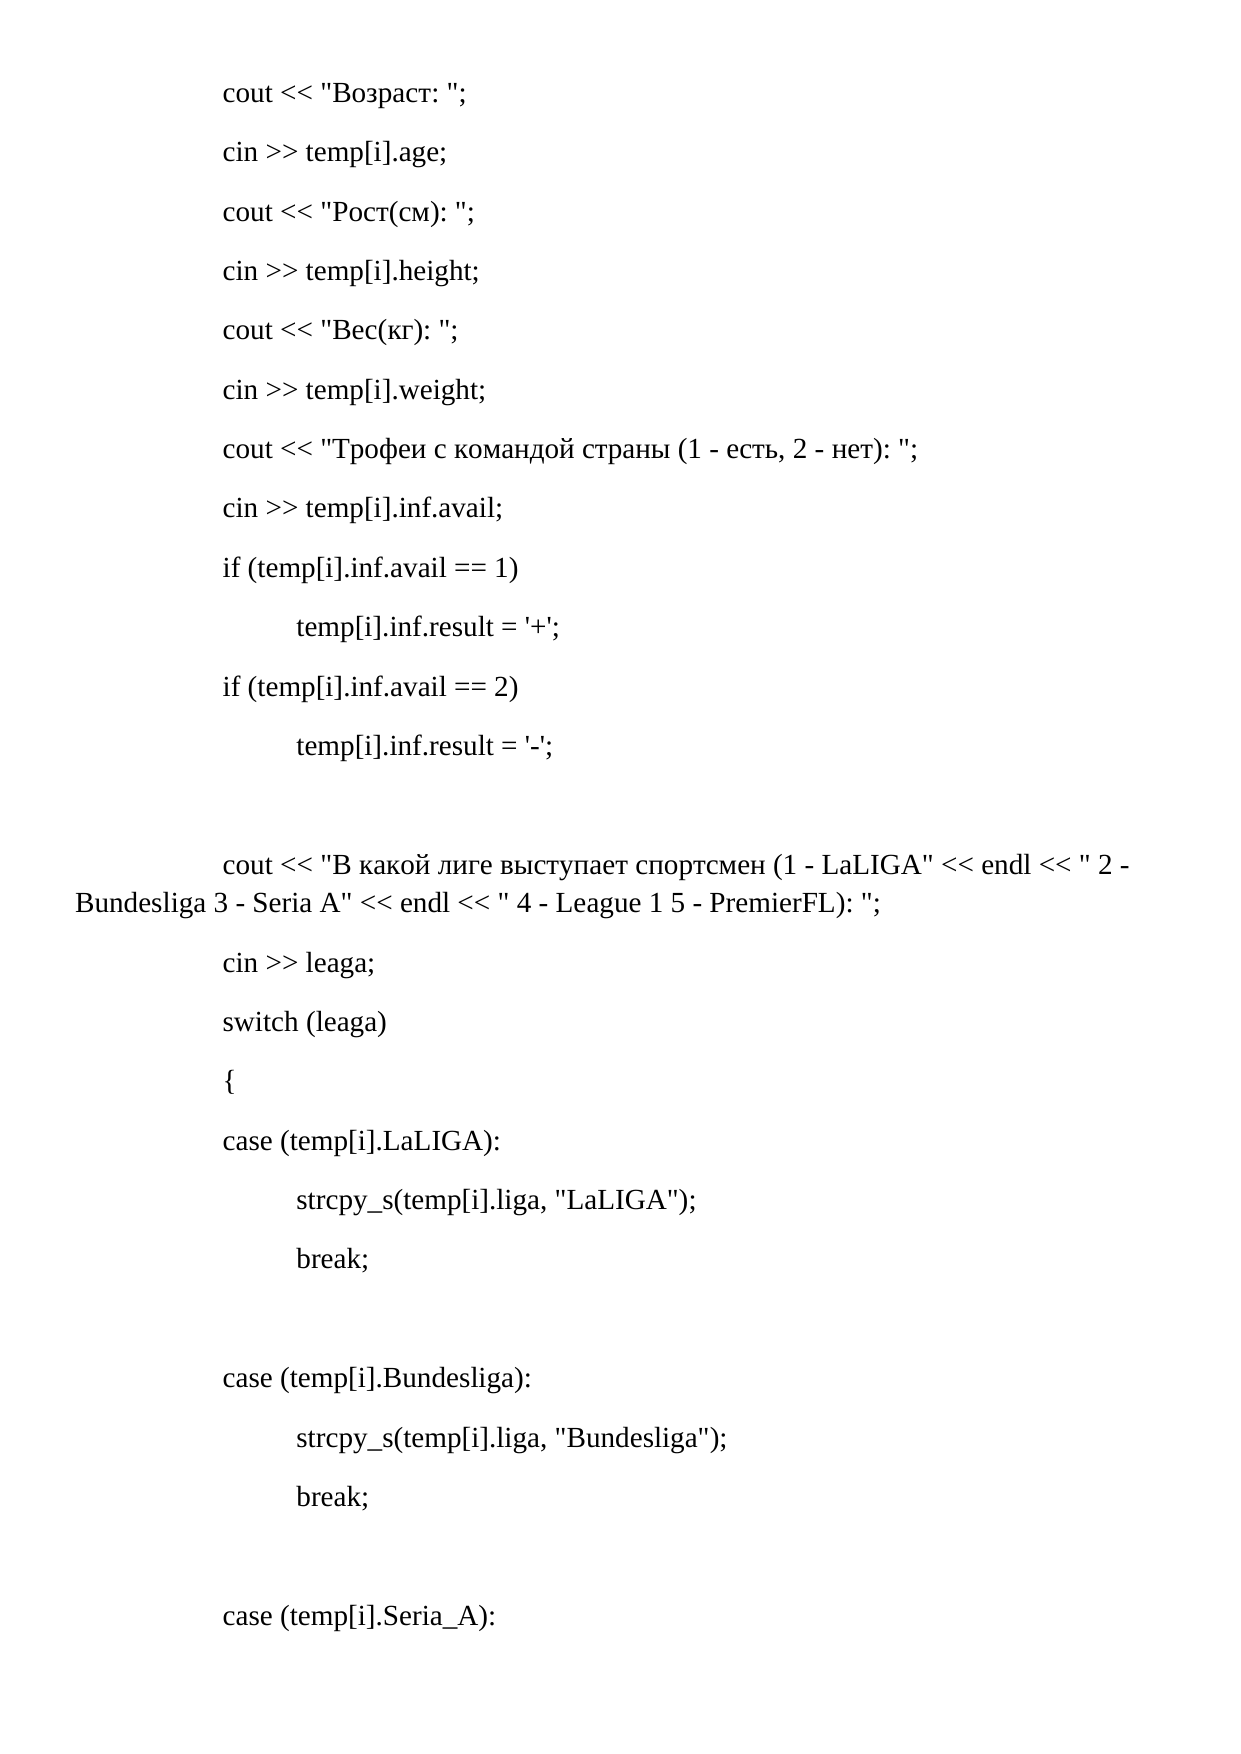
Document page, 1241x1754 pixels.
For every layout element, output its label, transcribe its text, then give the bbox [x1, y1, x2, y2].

text cout << "Рост(см): "; [75, 194, 1165, 227]
text cin >> temp[i].weight; [75, 372, 1165, 405]
text cin >> leaga; [75, 945, 1165, 978]
text cin >> temp[i].height; [75, 253, 1165, 287]
text cin >> temp[i].inf.avail; [75, 491, 1165, 524]
text cout << "Трофеи с командой страны (1 - eсть, 2 - нет): "; [75, 431, 1165, 465]
text strcpy_s(temp[i].liga, "LaLIGA"); [75, 1182, 1165, 1216]
text temp[i].inf.result = '-'; [75, 728, 1165, 762]
text case (temp[i].Bundesliga): [75, 1360, 1165, 1394]
text if (temp[i].inf.avail == 2) [75, 669, 1165, 702]
text if (temp[i].inf.avail == 1) [75, 550, 1165, 583]
text temp[i].inf.result = '+'; [75, 609, 1165, 643]
text cout << "Возраст: "; [75, 75, 1165, 108]
text cout << "Вес(кг): "; [75, 312, 1165, 346]
text case (temp[i].LaLIGA): [75, 1123, 1165, 1156]
text strcpy_s(temp[i].liga, "Bundesliga"); [75, 1420, 1165, 1453]
text cout << "В какой лиге выступает спортсмен (1 - LaLIGA" << endl << " 2 - Bundesliga 3 - Seria A" << endl << " 4 - League 1 5 - PremierFL): "; [75, 847, 1165, 919]
text switch (leaga) [75, 1004, 1165, 1038]
text { [75, 1063, 1165, 1097]
text cin >> temp[i].age; [75, 134, 1165, 168]
text break; [75, 1242, 1165, 1275]
text case (temp[i].Seria_A): [75, 1598, 1165, 1631]
text break; [75, 1479, 1165, 1513]
